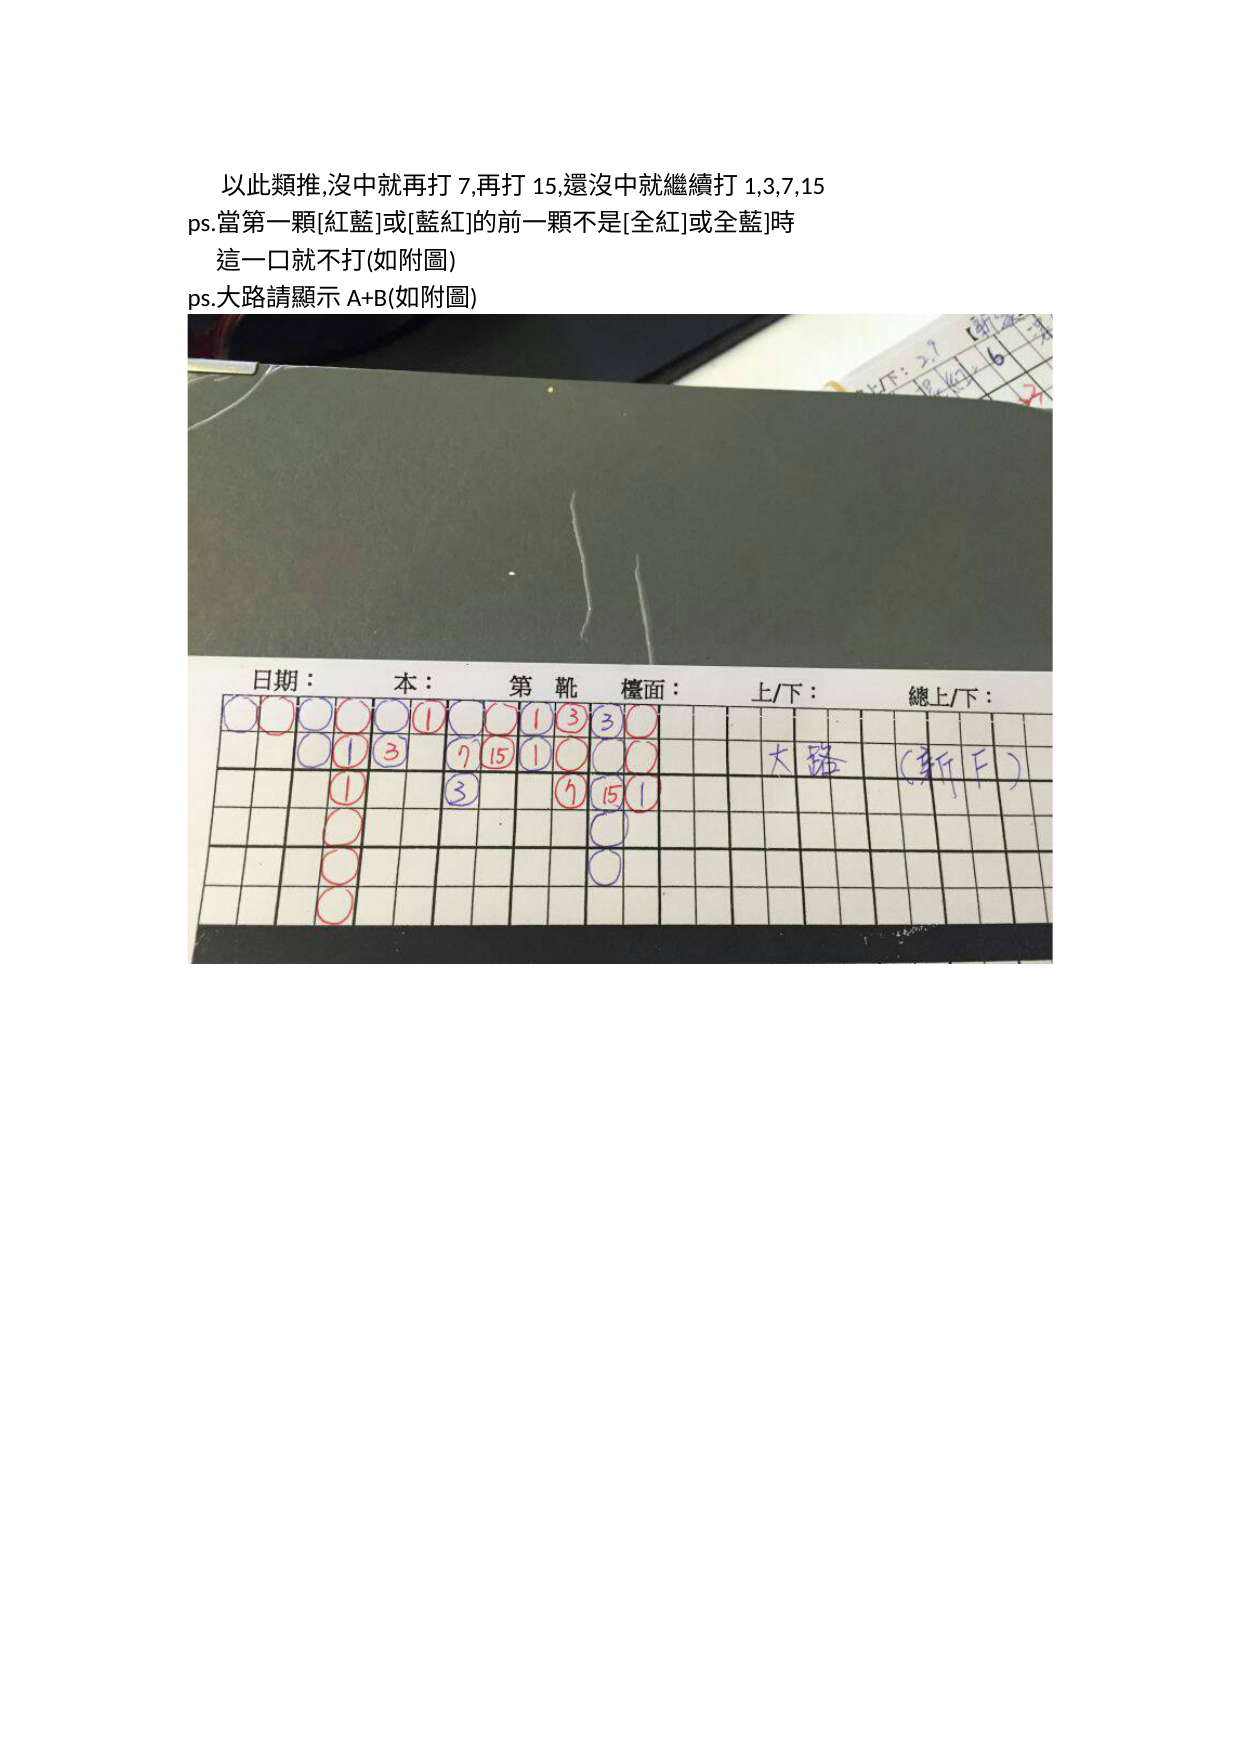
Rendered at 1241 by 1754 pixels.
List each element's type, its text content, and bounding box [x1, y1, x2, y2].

picture [187, 314, 1053, 964]
text 以此類推,沒中就再打7,再打15,還沒中就繼續打1,3,7,15 [187, 164, 1053, 202]
text ps.大路請顯示A+B(如附圖) [187, 277, 1053, 314]
text ps.當第一顆[紅藍]或[藍紅]的前一顆不是[全紅]或全藍]時 [187, 202, 1053, 239]
text 這一口就不打(如附圖) [187, 239, 1053, 277]
